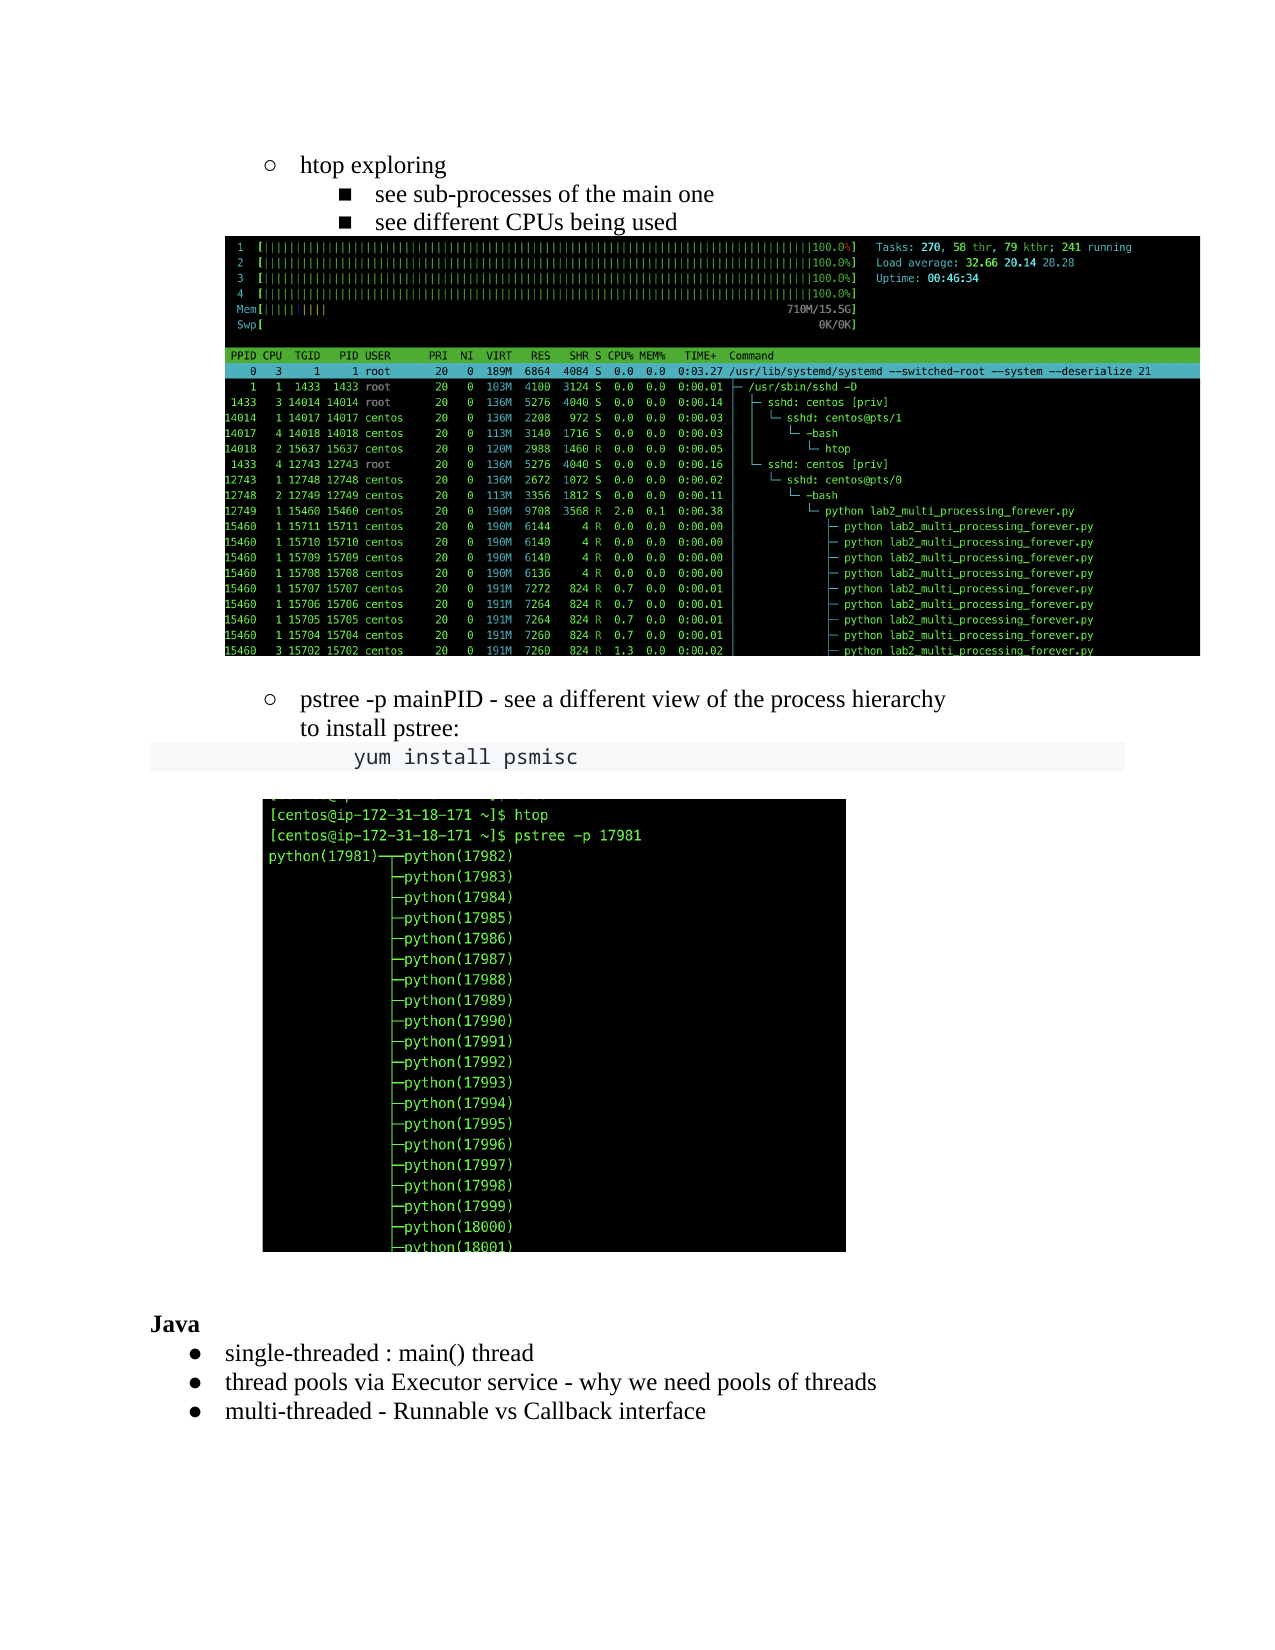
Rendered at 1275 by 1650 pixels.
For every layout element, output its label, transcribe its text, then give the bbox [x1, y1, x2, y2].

text yum install psmisc [150, 742, 1125, 771]
text Java [150, 1309, 1125, 1338]
list thread pools via Executor service - why we need pools of threads [187, 1367, 1125, 1396]
picture [262, 799, 846, 1252]
picture [225, 236, 1200, 656]
list see different CPUs being used [337, 207, 1125, 236]
list single-threaded : main() thread [187, 1338, 1125, 1367]
list see sub-processes of the main one [337, 179, 1125, 207]
text to install pstree: [225, 713, 1125, 742]
list pstree -p mainPID - see a different view of the process hierarchy [262, 684, 1125, 713]
list multi-threaded - Runnable vs Callback interface [187, 1396, 1125, 1424]
list htop exploring [262, 150, 1125, 179]
